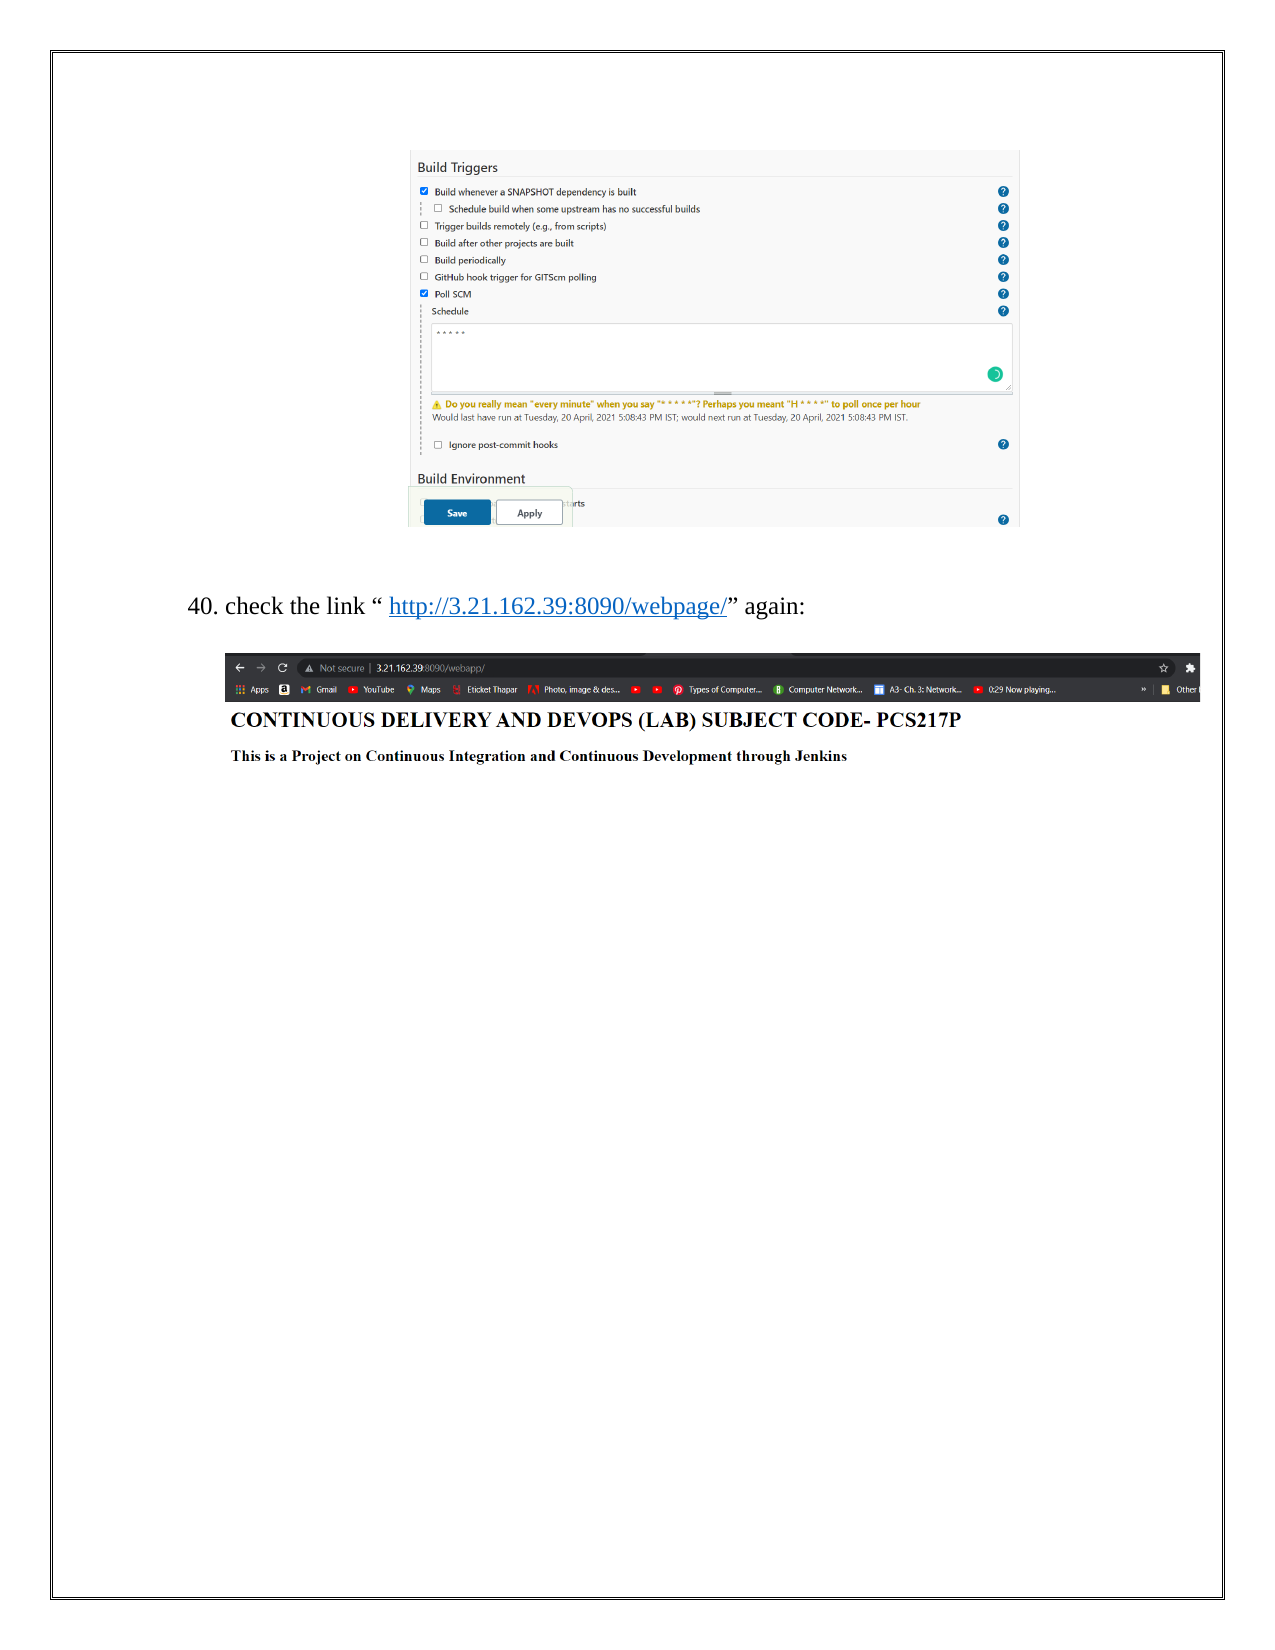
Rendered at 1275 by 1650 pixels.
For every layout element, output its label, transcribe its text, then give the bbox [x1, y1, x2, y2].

picture [225, 653, 1200, 902]
list check the link “ http://3.21.162.39:8090/webpage/” again: [187, 591, 1125, 620]
picture [225, 150, 1200, 527]
